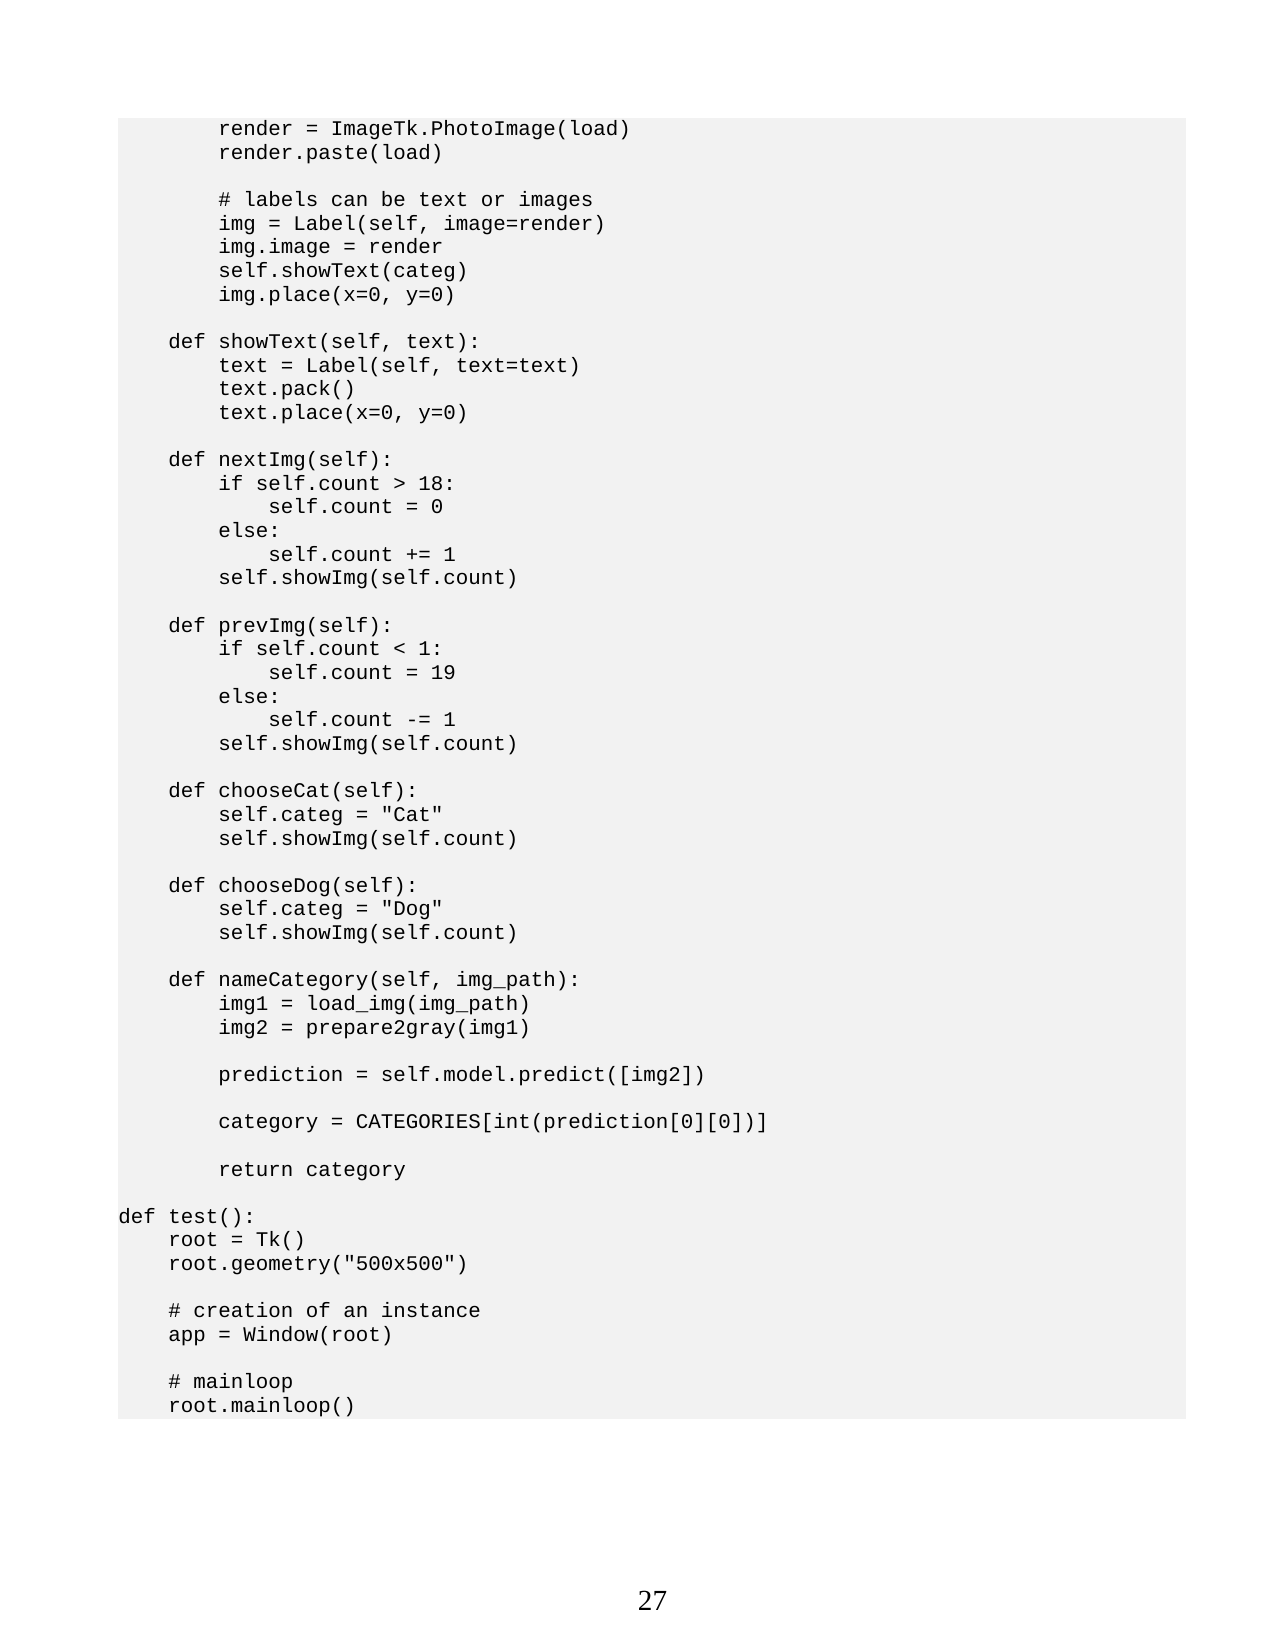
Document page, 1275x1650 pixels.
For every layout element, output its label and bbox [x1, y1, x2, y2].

text [118, 118, 1186, 1419]
